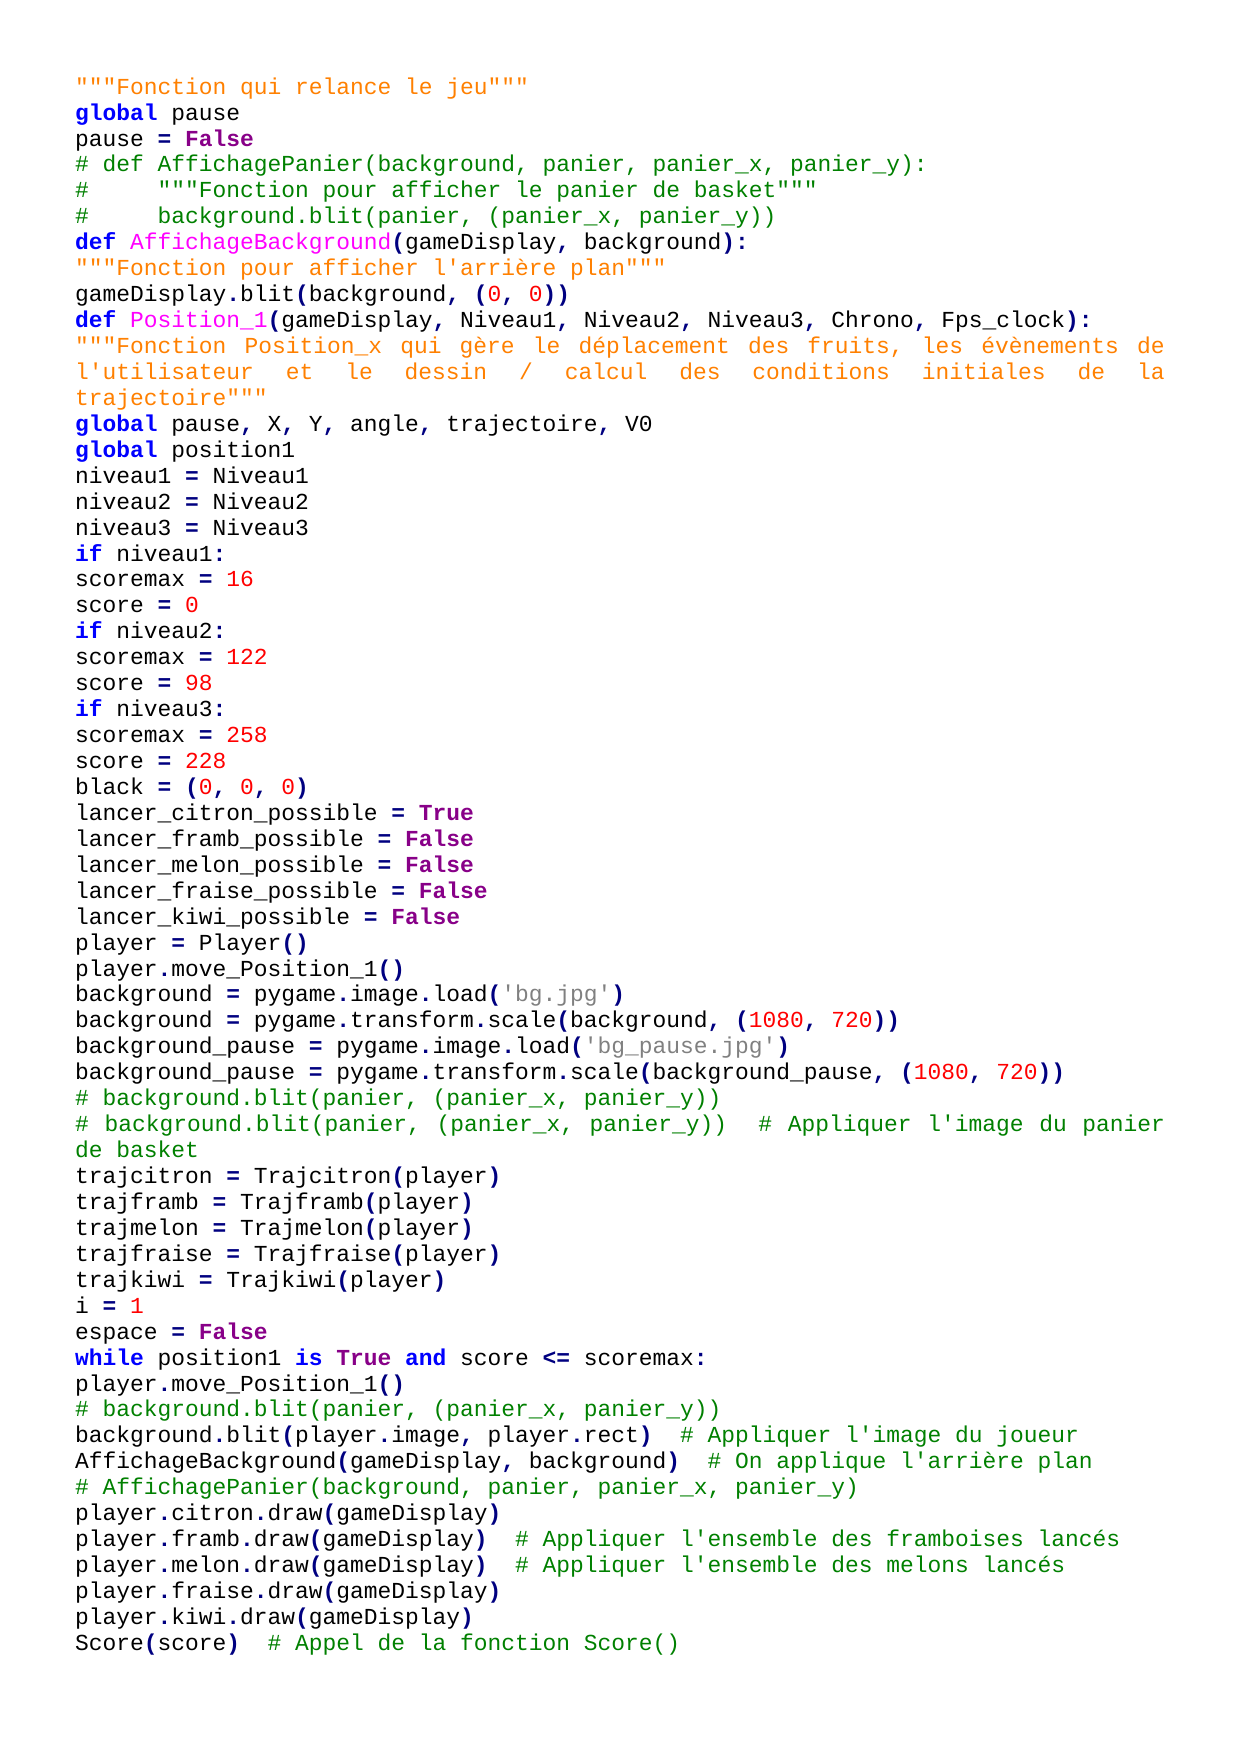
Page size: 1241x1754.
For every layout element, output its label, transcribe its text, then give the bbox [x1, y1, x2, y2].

text lancer_citron_possible = True [75, 801, 1165, 827]
text score = 228 [75, 749, 1165, 775]
text def AffichageBackground(gameDisplay, background): [75, 231, 1165, 257]
text background.blit(player.image, player.rect) # Appliquer l'image du joueur [75, 1424, 1165, 1450]
text # background.blit(panier, (panier_x, panier_y)) [75, 1398, 1165, 1424]
text global pause [75, 101, 1165, 127]
text score = 98 [75, 672, 1165, 697]
text global pause, X, Y, angle, trajectoire, V0 [75, 412, 1165, 438]
text lancer_fraise_possible = False [75, 879, 1165, 905]
text trajfraise = Trajfraise(player) [75, 1242, 1165, 1268]
text niveau1 = Niveau1 [75, 464, 1165, 490]
text player.move_Position_1() [75, 957, 1165, 983]
text trajframb = Trajframb(player) [75, 1190, 1165, 1216]
text player.kiwi.draw(gameDisplay) [75, 1605, 1165, 1631]
text background = pygame.transform.scale(background, (1080, 720)) [75, 1009, 1165, 1035]
text lancer_melon_possible = False [75, 853, 1165, 879]
text background_pause = pygame.image.load('bg_pause.jpg') [75, 1035, 1165, 1061]
text scoremax = 122 [75, 646, 1165, 672]
text lancer_kiwi_possible = False [75, 905, 1165, 931]
text scoremax = 16 [75, 568, 1165, 594]
text gameDisplay.blit(background, (0, 0)) [75, 282, 1165, 308]
text trajmelon = Trajmelon(player) [75, 1216, 1165, 1242]
text trajkiwi = Trajkiwi(player) [75, 1268, 1165, 1294]
text trajcitron = Trajcitron(player) [75, 1164, 1165, 1190]
text """Fonction qui relance le jeu""" [75, 75, 1165, 101]
text if niveau1: [75, 542, 1165, 568]
text # """Fonction pour afficher le panier de basket""" [75, 179, 1165, 205]
text niveau3 = Niveau3 [75, 516, 1165, 542]
text AffichageBackground(gameDisplay, background) # On applique l'arrière plan [75, 1450, 1165, 1476]
text black = (0, 0, 0) [75, 775, 1165, 801]
text Score(score) # Appel de la fonction Score() [75, 1631, 1165, 1657]
text espace = False [75, 1320, 1165, 1346]
text player.move_Position_1() [75, 1372, 1165, 1398]
text # background.blit(panier, (panier_x, panier_y)) [75, 205, 1165, 231]
text player.framb.draw(gameDisplay) # Appliquer l'ensemble des framboises lancés [75, 1527, 1165, 1553]
text while position1 is True and score <= scoremax: [75, 1346, 1165, 1372]
text background_pause = pygame.transform.scale(background_pause, (1080, 720)) [75, 1061, 1165, 1087]
text # background.blit(panier, (panier_x, panier_y)) # Appliquer l'image du panier de basket [75, 1112, 1165, 1164]
text background = pygame.image.load('bg.jpg') [75, 983, 1165, 1009]
text i = 1 [75, 1294, 1165, 1320]
text pause = False [75, 127, 1165, 153]
text player.melon.draw(gameDisplay) # Appliquer l'ensemble des melons lancés [75, 1553, 1165, 1579]
text score = 0 [75, 594, 1165, 620]
text if niveau2: [75, 620, 1165, 646]
text """Fonction pour afficher l'arrière plan""" [75, 257, 1165, 282]
text scoremax = 258 [75, 723, 1165, 749]
text player.citron.draw(gameDisplay) [75, 1502, 1165, 1527]
text def Position_1(gameDisplay, Niveau1, Niveau2, Niveau3, Chrono, Fps_clock): [75, 308, 1165, 334]
text # def AffichagePanier(background, panier, panier_x, panier_y): [75, 153, 1165, 179]
text player.fraise.draw(gameDisplay) [75, 1579, 1165, 1605]
text """Fonction Position_x qui gère le déplacement des fruits, les évènements de l'utilisateur et le dessin / calcul des conditions initiales de la trajectoire""" [75, 334, 1165, 412]
text global position1 [75, 438, 1165, 464]
text niveau2 = Niveau2 [75, 490, 1165, 516]
text player = Player() [75, 931, 1165, 957]
text lancer_framb_possible = False [75, 827, 1165, 853]
text # AffichagePanier(background, panier, panier_x, panier_y) [75, 1476, 1165, 1502]
text # background.blit(panier, (panier_x, panier_y)) [75, 1087, 1165, 1112]
text if niveau3: [75, 697, 1165, 723]
